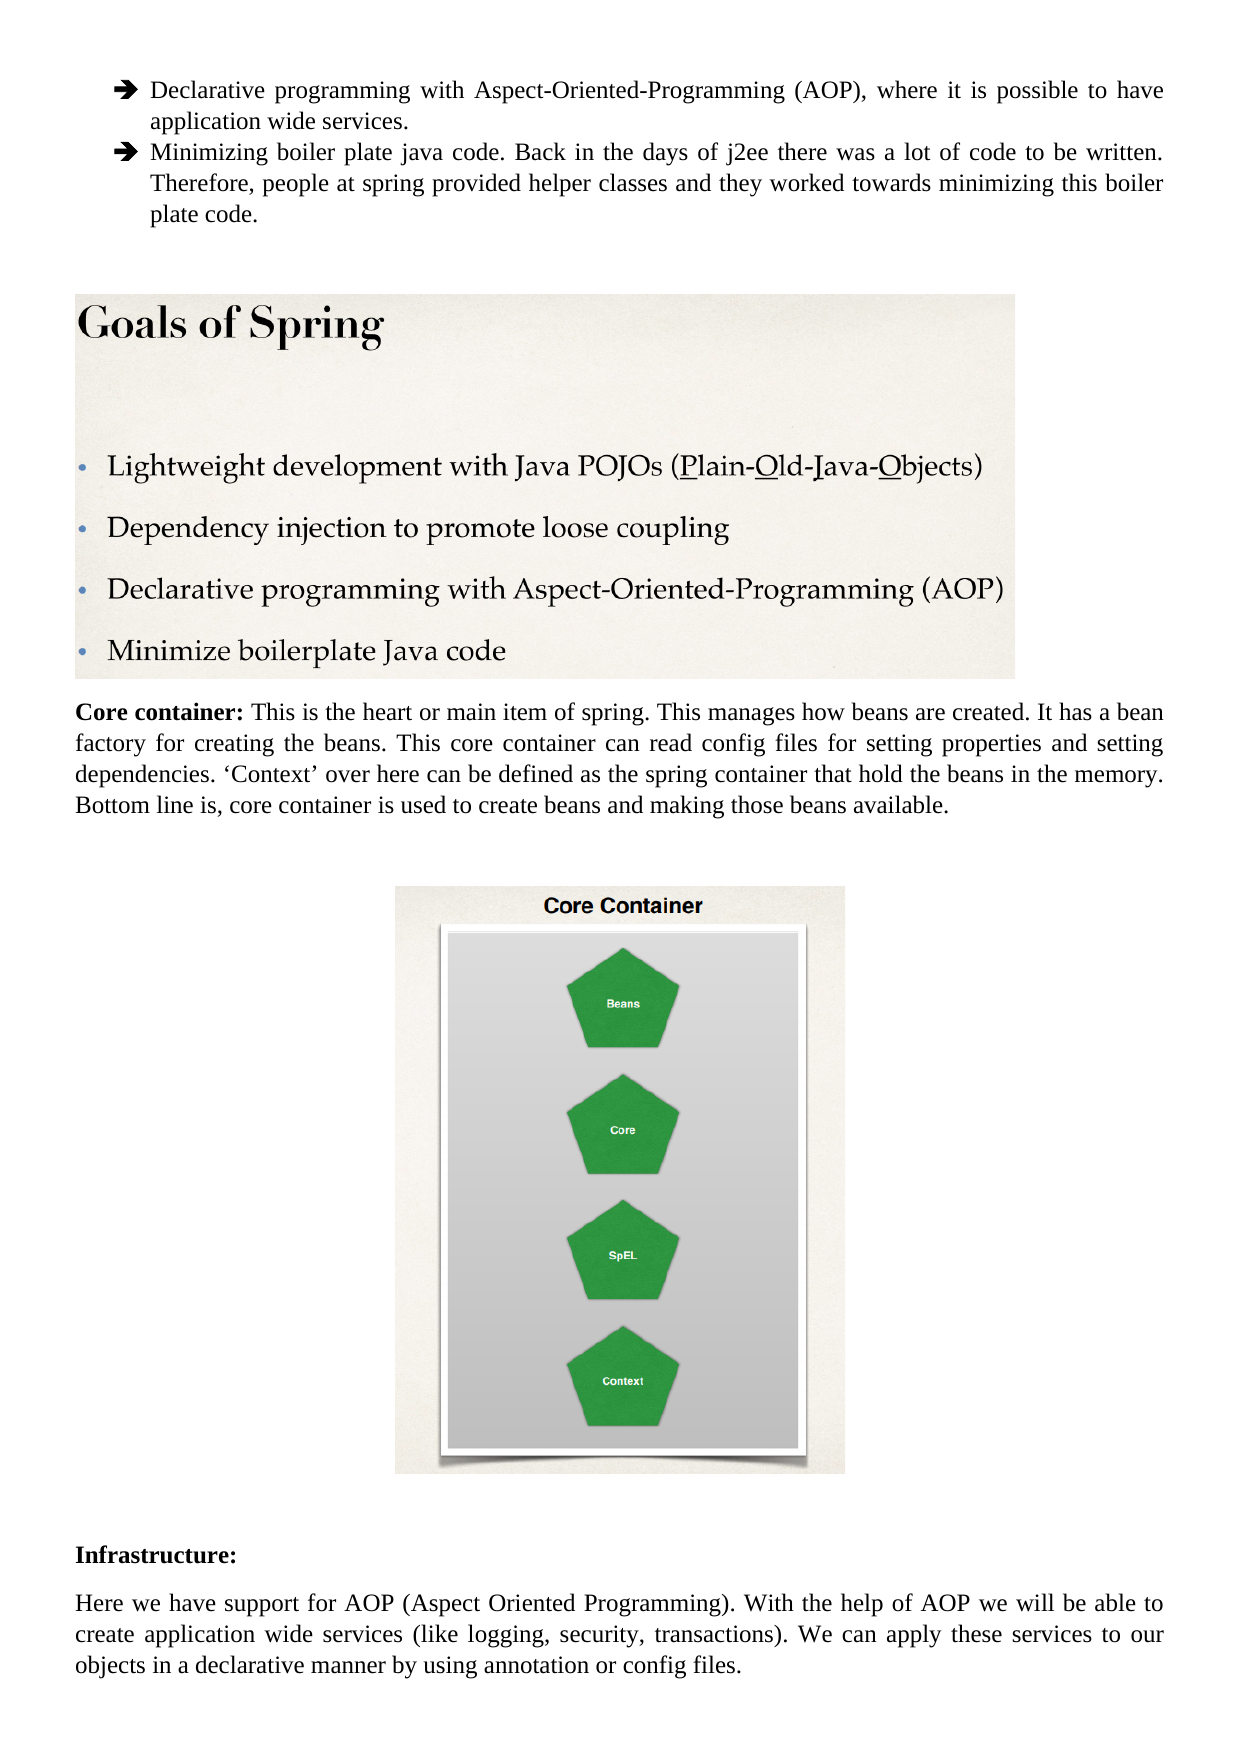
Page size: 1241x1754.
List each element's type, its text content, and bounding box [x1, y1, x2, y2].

text Infrastructure: [75, 1540, 1165, 1569]
picture [395, 886, 846, 1474]
picture [75, 294, 1016, 679]
list Minimizing boiler plate java code. Back in the days of j2ee there was a lot of code to be written. Therefore, people at spring provided helper classes and they worked towards minimizing this boiler plate code. [112, 137, 1165, 228]
text Here we have support for AOP (Aspect Oriented Programming). With the help of AOP we will be able to create application wide services (like logging, security, transactions). We can apply these services to our objects in a declarative manner by using annotation or config files. [75, 1588, 1165, 1678]
list Declarative programming with Aspect-Oriented-Programming (AOP), where it is possible to have application wide services. [112, 75, 1165, 135]
text Core container: This is the heart or main item of spring. This manages how beans are created. It has a bean factory for creating the beans. This core container can read config files for setting properties and setting dependencies. ‘Context’ over here can be defined as the spring container that hold the beans in the memory. Bottom line is, core container is used to create beans and making those beans available. [75, 697, 1165, 819]
